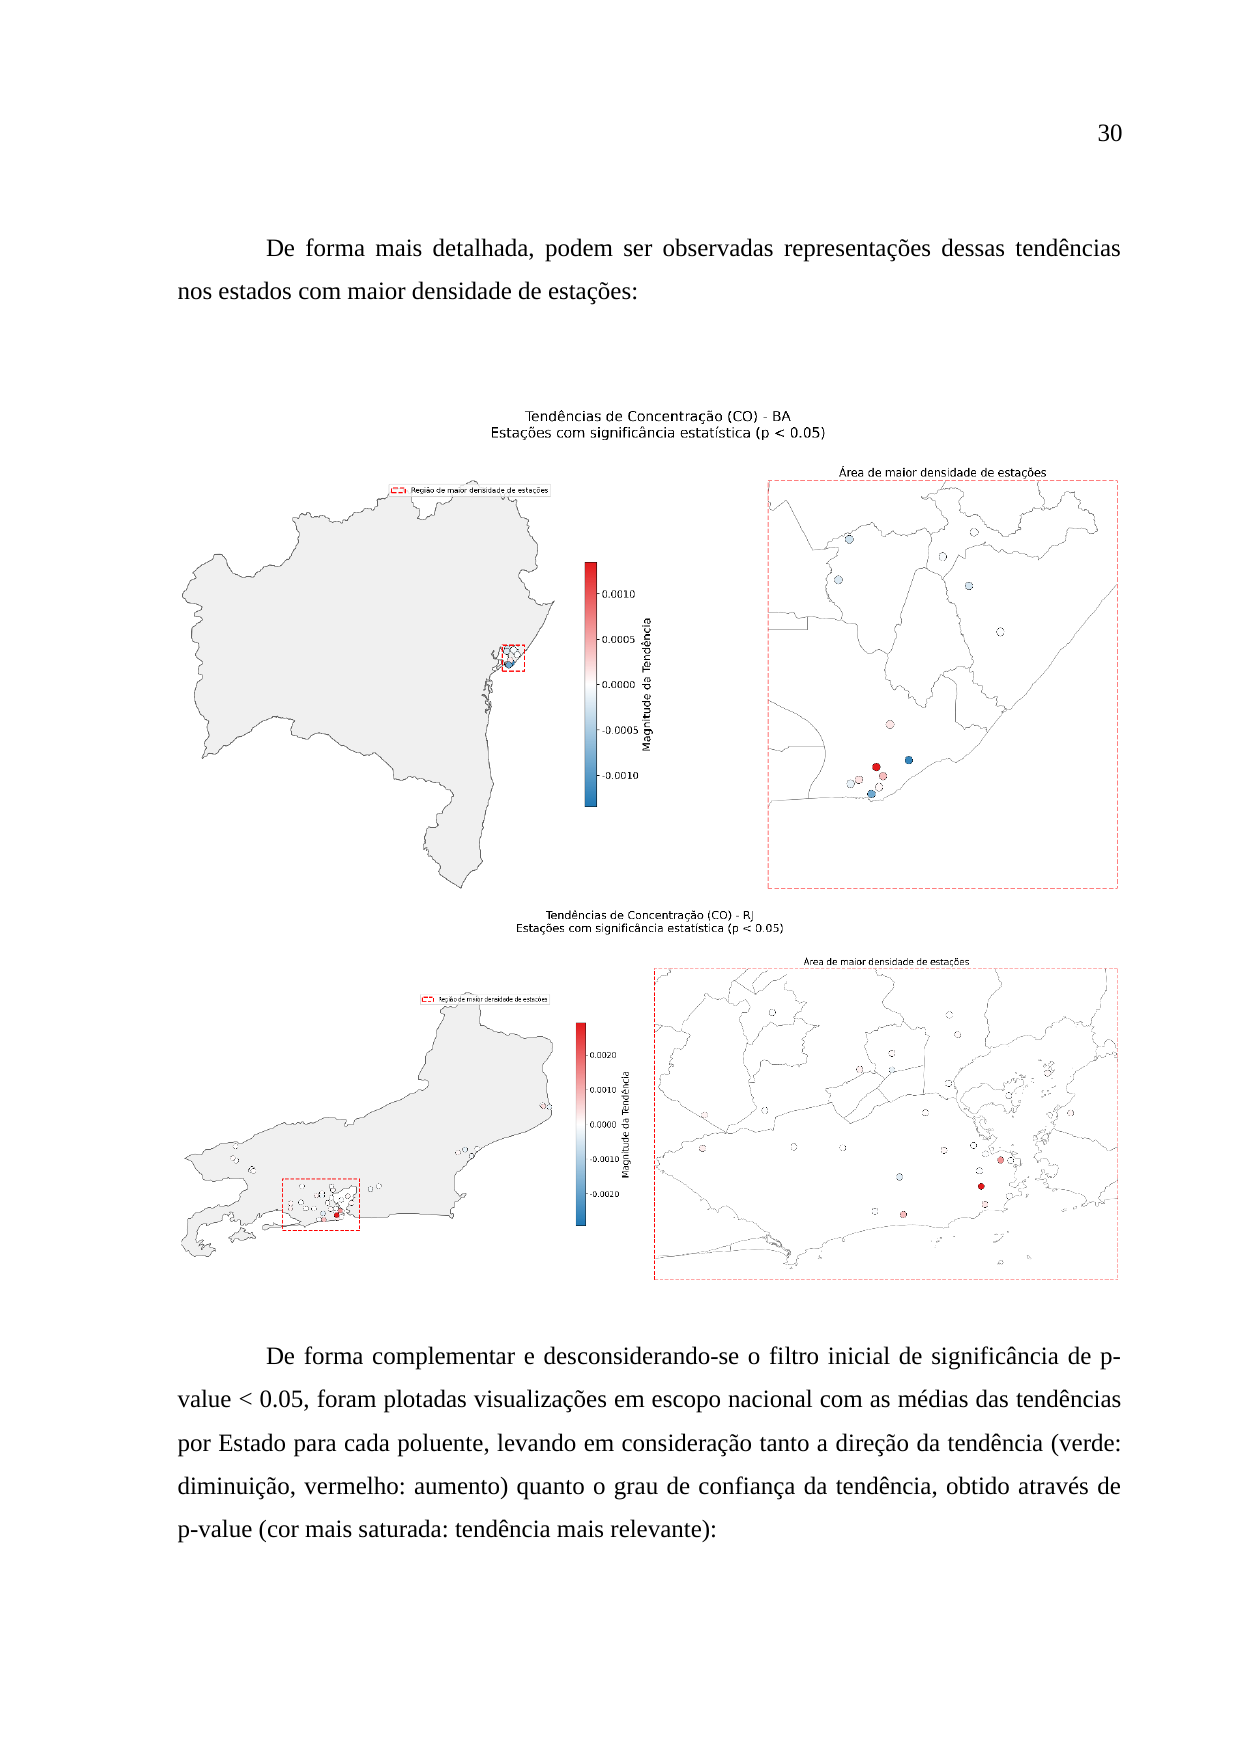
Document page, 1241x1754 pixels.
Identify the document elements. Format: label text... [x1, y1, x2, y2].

picture [177, 907, 1122, 1284]
text De forma complementar e desconsiderando-se o filtro inicial de significância de p-value < 0.05, foram plotadas visualizações em escopo nacional com as médias das tendências por Estado para cada poluente, levando em consideração tanto a direção da tendência (verde: diminuição, vermelho: aumento) quanto o grau de confiança da tendência, obtido através de p-value (cor mais saturada: tendência mais relevante): [177, 1341, 1122, 1543]
text De forma mais detalhada, podem ser observadas representações dessas tendências nos estados com maior densidade de estações: [177, 233, 1122, 305]
picture [177, 405, 1122, 893]
